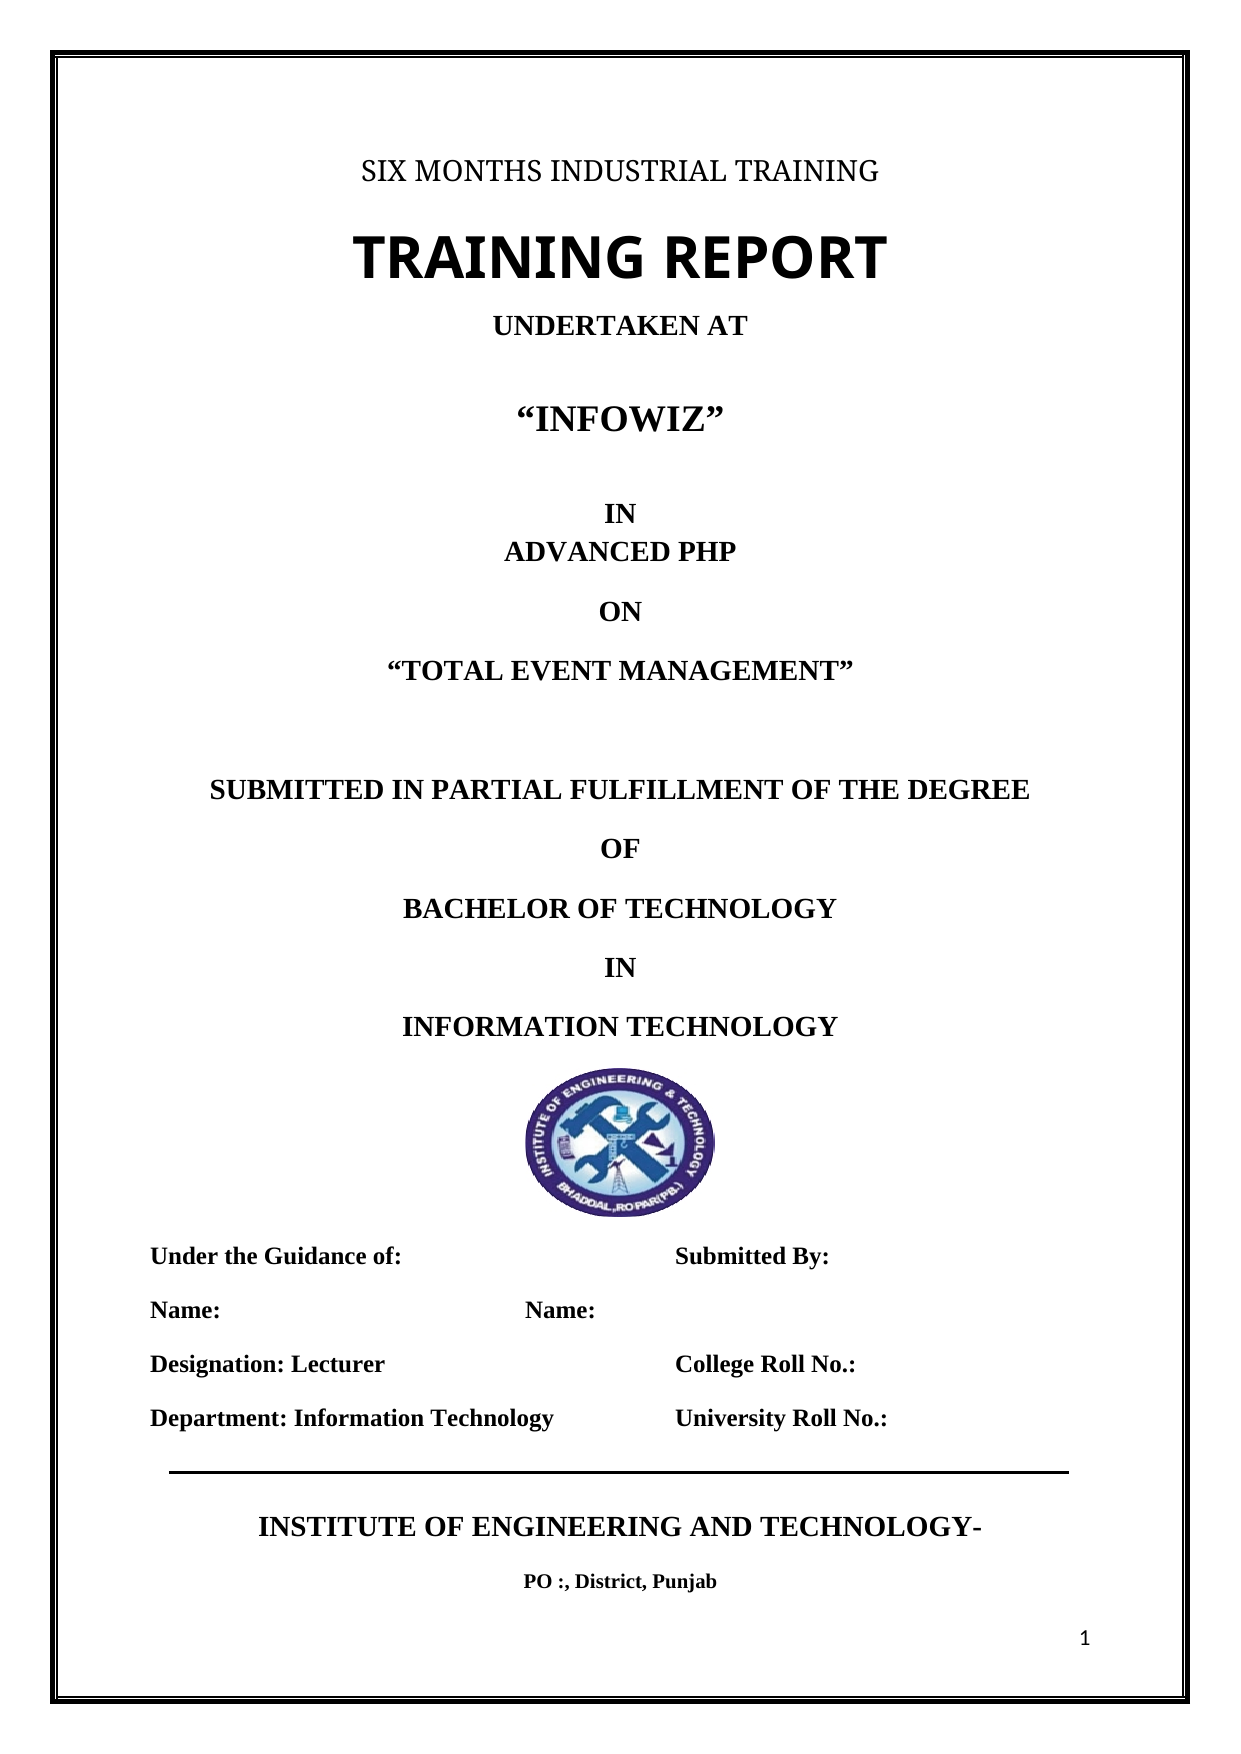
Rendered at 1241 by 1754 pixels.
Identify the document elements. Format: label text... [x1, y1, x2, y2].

text BACHELOR OF TECHNOLOGY [150, 891, 1090, 924]
text INFORMATION TECHNOLOGY [150, 1009, 1090, 1043]
text ON [150, 594, 1090, 627]
text SUBMITTED IN PARTIAL FULFILLMENT OF THE DEGREE [150, 772, 1090, 806]
text “Total Event Management” [150, 653, 1090, 687]
subtitle TRAINING REPORT [150, 216, 1090, 296]
text SIX MONTHS INDUSTRIAL TRAINING [150, 150, 1090, 190]
text Designation: Lecturer College Roll No.: [150, 1349, 1090, 1378]
picture [525, 1068, 715, 1217]
subtitle “INFOWIZ” [150, 396, 1090, 439]
text PO :, District, Punjab [150, 1569, 1090, 1593]
subtitle IN [150, 496, 1090, 529]
text OF [150, 831, 1090, 865]
text ADVANCED PHP [150, 534, 1090, 568]
text INSTITUTE OF ENGINEERING AND TECHNOLOGY- [150, 1509, 1090, 1543]
text Name: Name: [150, 1295, 1090, 1324]
text Department: Information Technology University Roll No.: [150, 1403, 1090, 1431]
text Under the Guidance of: Submitted By: [150, 1241, 1090, 1270]
text IN [150, 950, 1090, 984]
text UNDERTAKEN AT [150, 308, 1090, 341]
